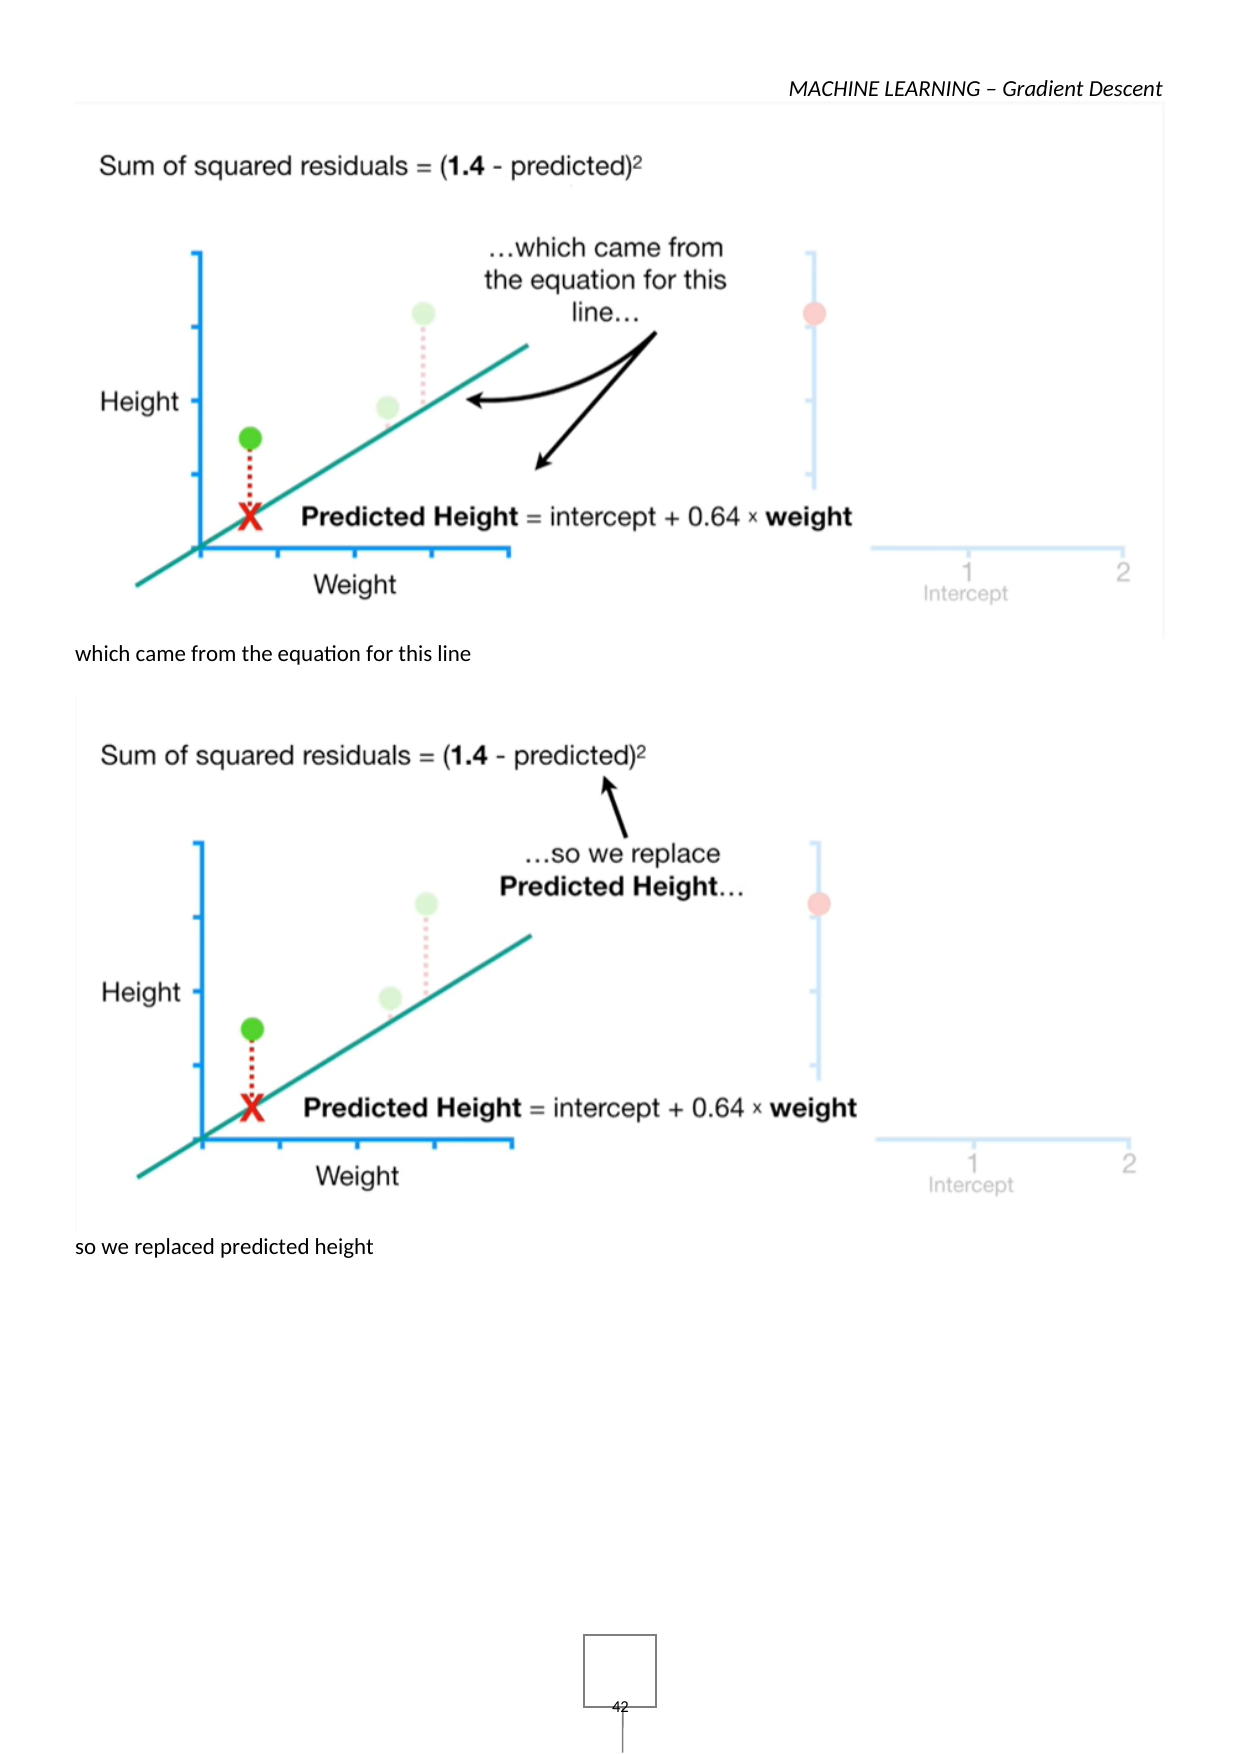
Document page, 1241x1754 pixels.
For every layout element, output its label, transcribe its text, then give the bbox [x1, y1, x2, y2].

text so we replaced predicted height [75, 1232, 1165, 1260]
picture [75, 101, 1166, 639]
picture [75, 695, 1166, 1232]
text which came from the equation for this line [75, 639, 1165, 667]
